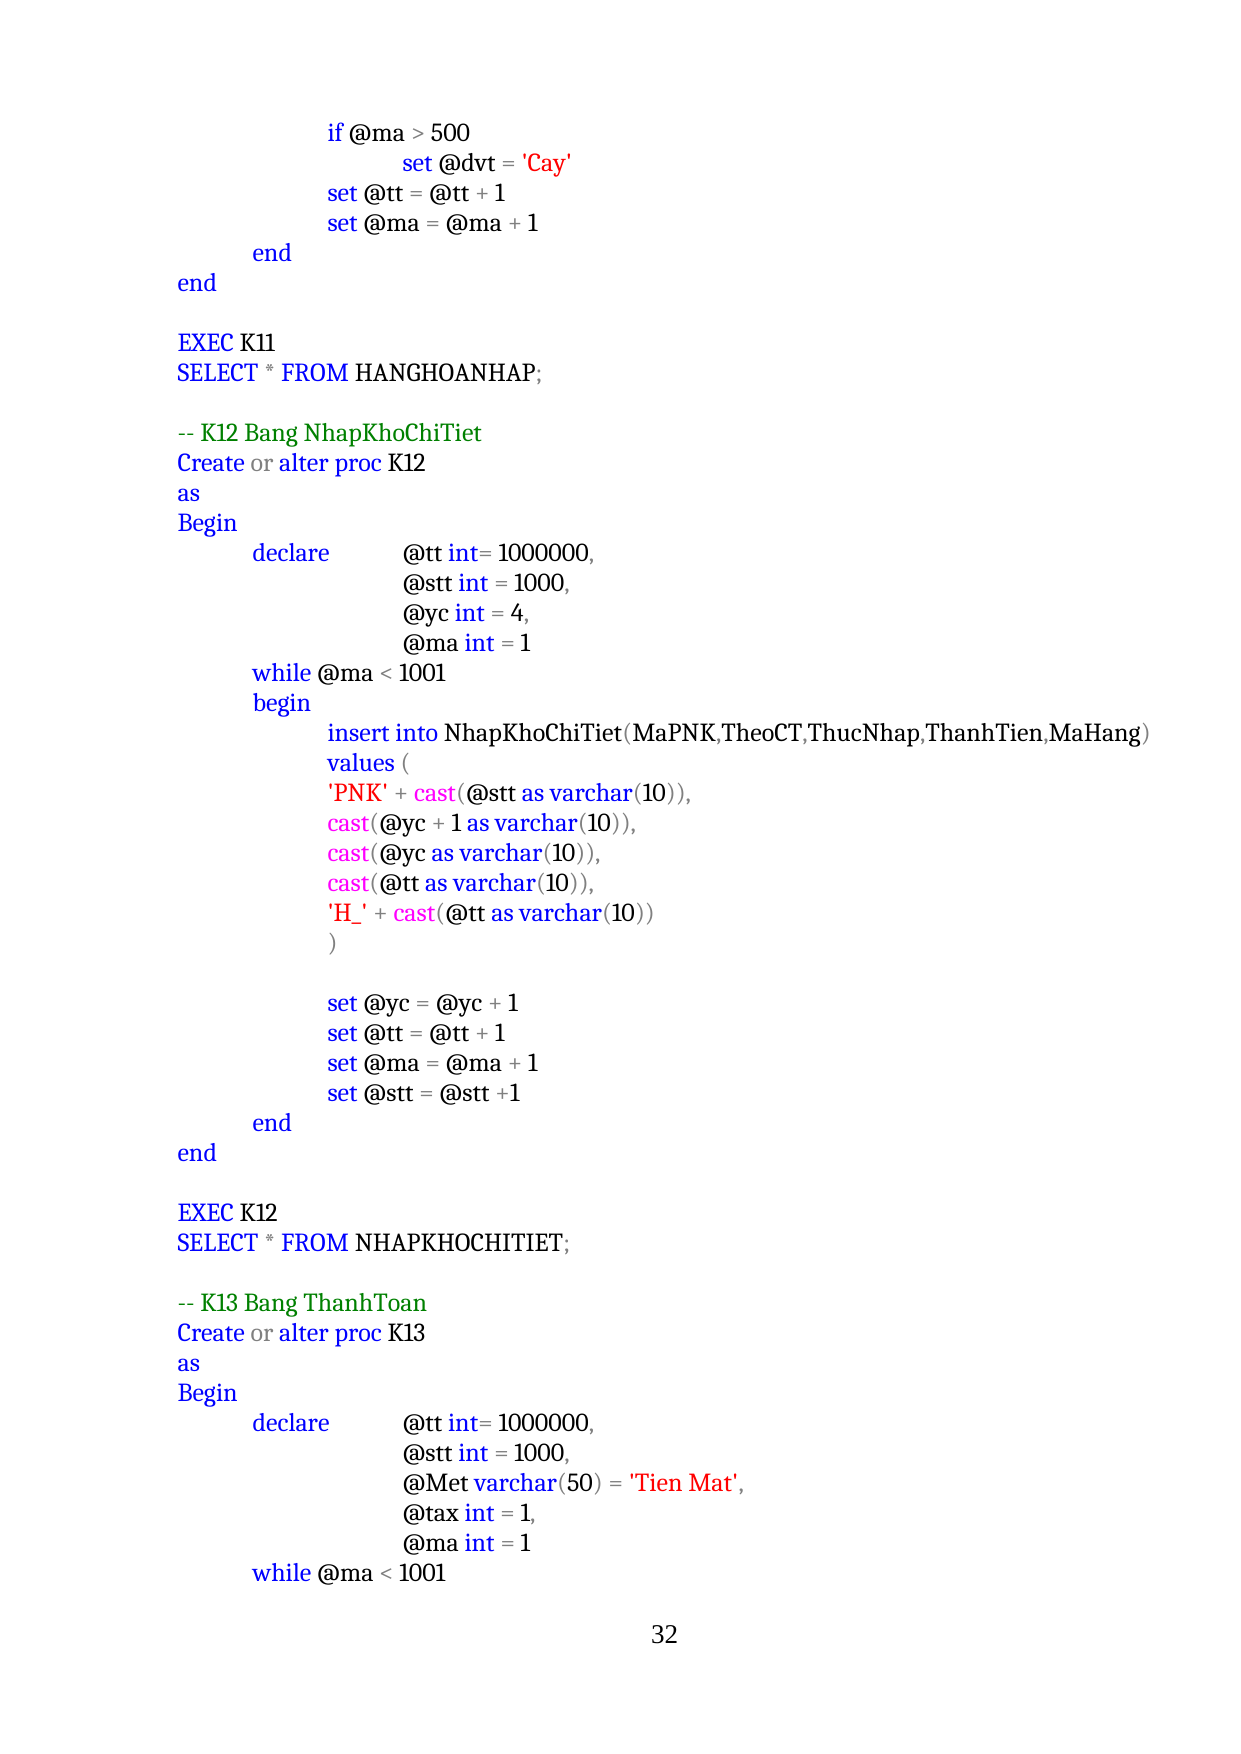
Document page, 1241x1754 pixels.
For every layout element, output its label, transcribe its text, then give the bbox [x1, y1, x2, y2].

text end [177, 268, 1152, 298]
text values ( [177, 748, 1152, 778]
text set @tt = @tt + 1 [177, 178, 1152, 208]
text 'H_' + cast(@tt as varchar(10)) [177, 898, 1152, 928]
text Create or alter proc K13 [177, 1318, 1152, 1348]
text begin [177, 688, 1152, 718]
text while @ma < 1001 [177, 658, 1152, 688]
text EXEC K11 [177, 328, 1152, 358]
text @tax int = 1, [177, 1498, 1152, 1528]
text cast(@yc + 1 as varchar(10)), [177, 808, 1152, 838]
text EXEC K12 [177, 1198, 1152, 1228]
text cast(@tt as varchar(10)), [177, 868, 1152, 898]
text end [177, 1108, 1152, 1138]
text insert into NhapKhoChiTiet(MaPNK,TheoCT,ThucNhap,ThanhTien,MaHang) [177, 718, 1152, 748]
text end [177, 1138, 1152, 1168]
text @ma int = 1 [177, 1528, 1152, 1558]
text declare @tt int= 1000000, [177, 538, 1152, 568]
text Create or alter proc K12 [177, 448, 1152, 478]
text cast(@yc as varchar(10)), [177, 838, 1152, 868]
text @ma int = 1 [177, 628, 1152, 658]
text @stt int = 1000, [177, 1438, 1152, 1468]
text ) [177, 928, 1152, 958]
text set @stt = @stt +1 [177, 1078, 1152, 1108]
text -- K13 Bang ThanhToan [177, 1288, 1152, 1318]
text set @ma = @ma + 1 [177, 1048, 1152, 1078]
text Begin [177, 508, 1152, 538]
text set @yc = @yc + 1 [177, 988, 1152, 1018]
text set @tt = @tt + 1 [177, 1018, 1152, 1048]
text as [177, 1348, 1152, 1378]
text @yc int = 4, [177, 598, 1152, 628]
text @stt int = 1000, [177, 568, 1152, 598]
text SELECT * FROM NHAPKHOCHITIET; [177, 1228, 1152, 1258]
text as [177, 478, 1152, 508]
text declare @tt int= 1000000, [177, 1408, 1152, 1438]
text end [177, 238, 1152, 268]
text 'PNK' + cast(@stt as varchar(10)), [177, 778, 1152, 808]
text set @ma = @ma + 1 [177, 208, 1152, 238]
text if @ma > 500 [177, 118, 1152, 148]
text Begin [177, 1378, 1152, 1408]
text -- K12 Bang NhapKhoChiTiet [177, 418, 1152, 448]
text while @ma < 1001 [177, 1558, 1152, 1588]
text set @dvt = 'Cay' [177, 148, 1152, 178]
text SELECT * FROM HANGHOANHAP; [177, 358, 1152, 388]
text @Met varchar(50) = 'Tien Mat', [177, 1468, 1152, 1498]
